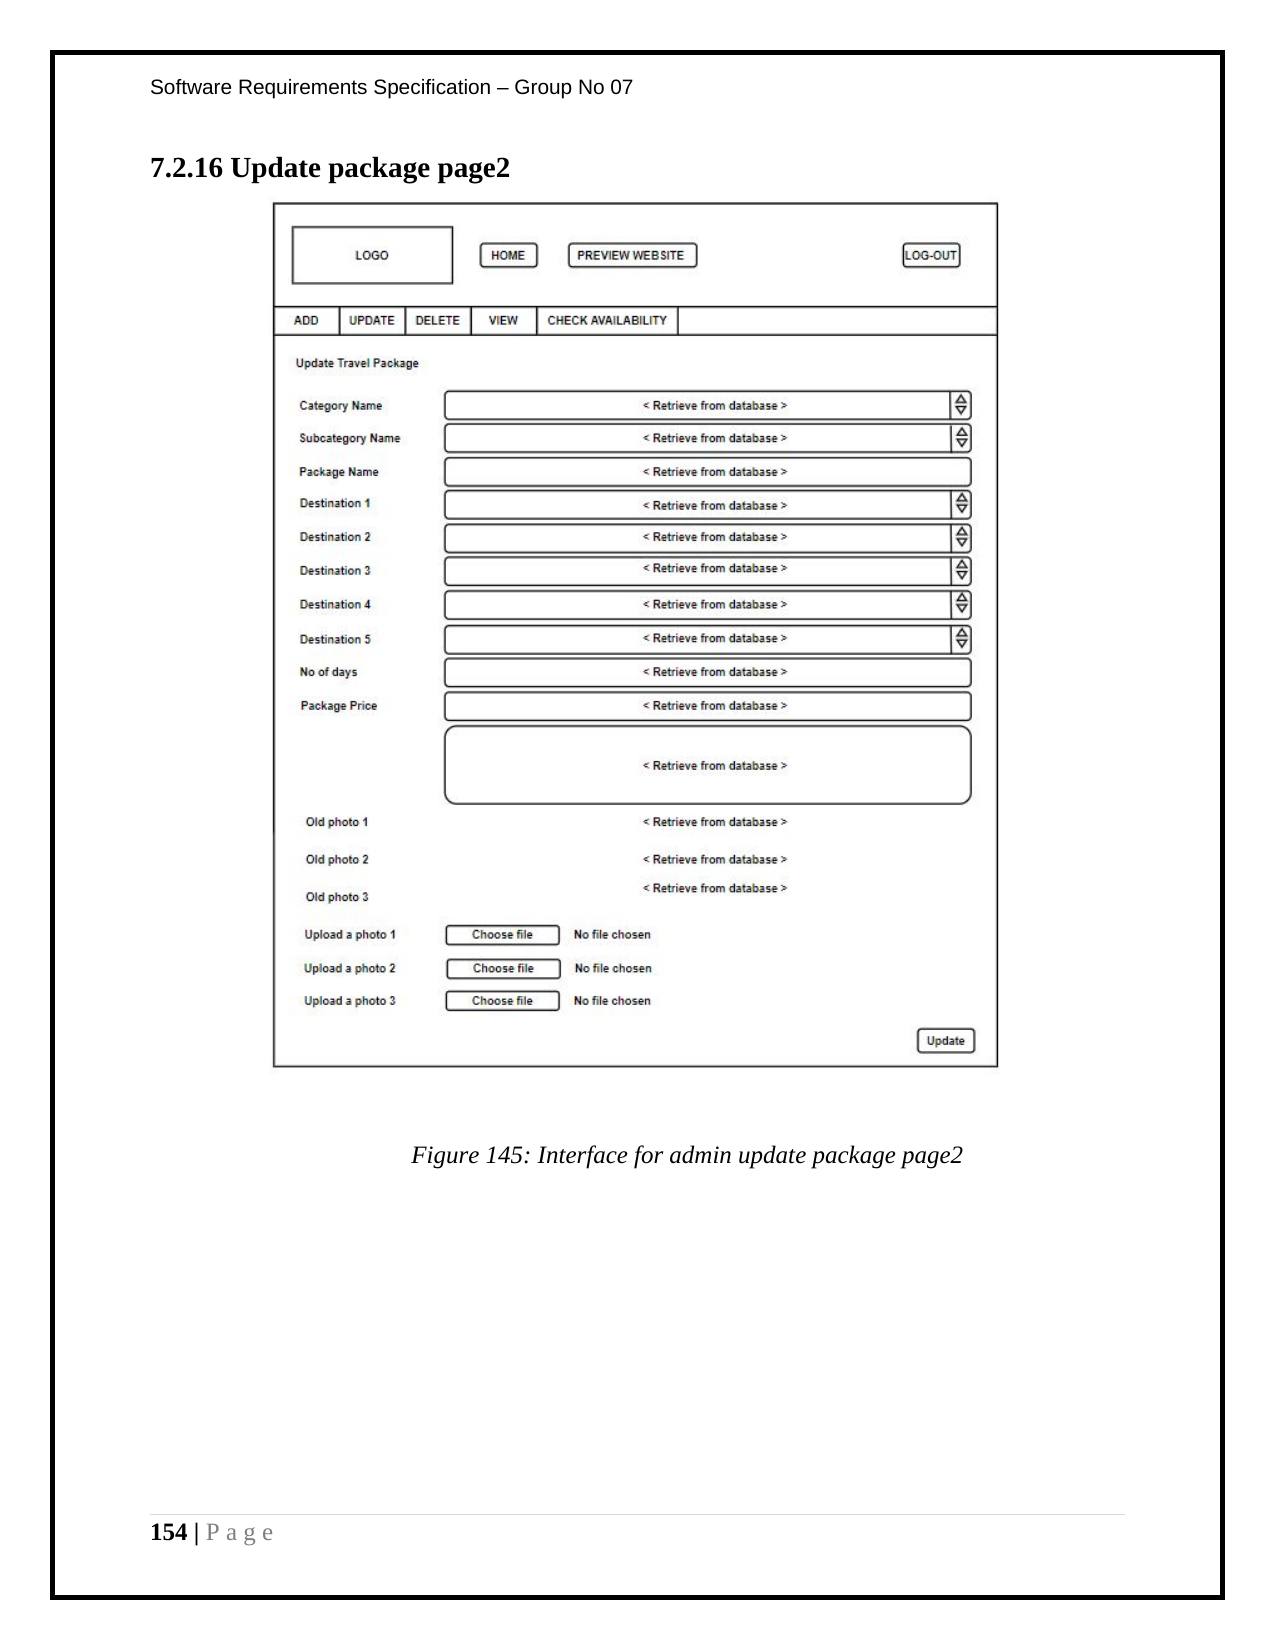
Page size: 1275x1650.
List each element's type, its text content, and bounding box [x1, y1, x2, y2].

subtitle 7.2.16 Update package page2 [150, 150, 1125, 183]
picture [268, 196, 1007, 1075]
text Figure 145: Interface for admin update package page2 [150, 1140, 1125, 1169]
